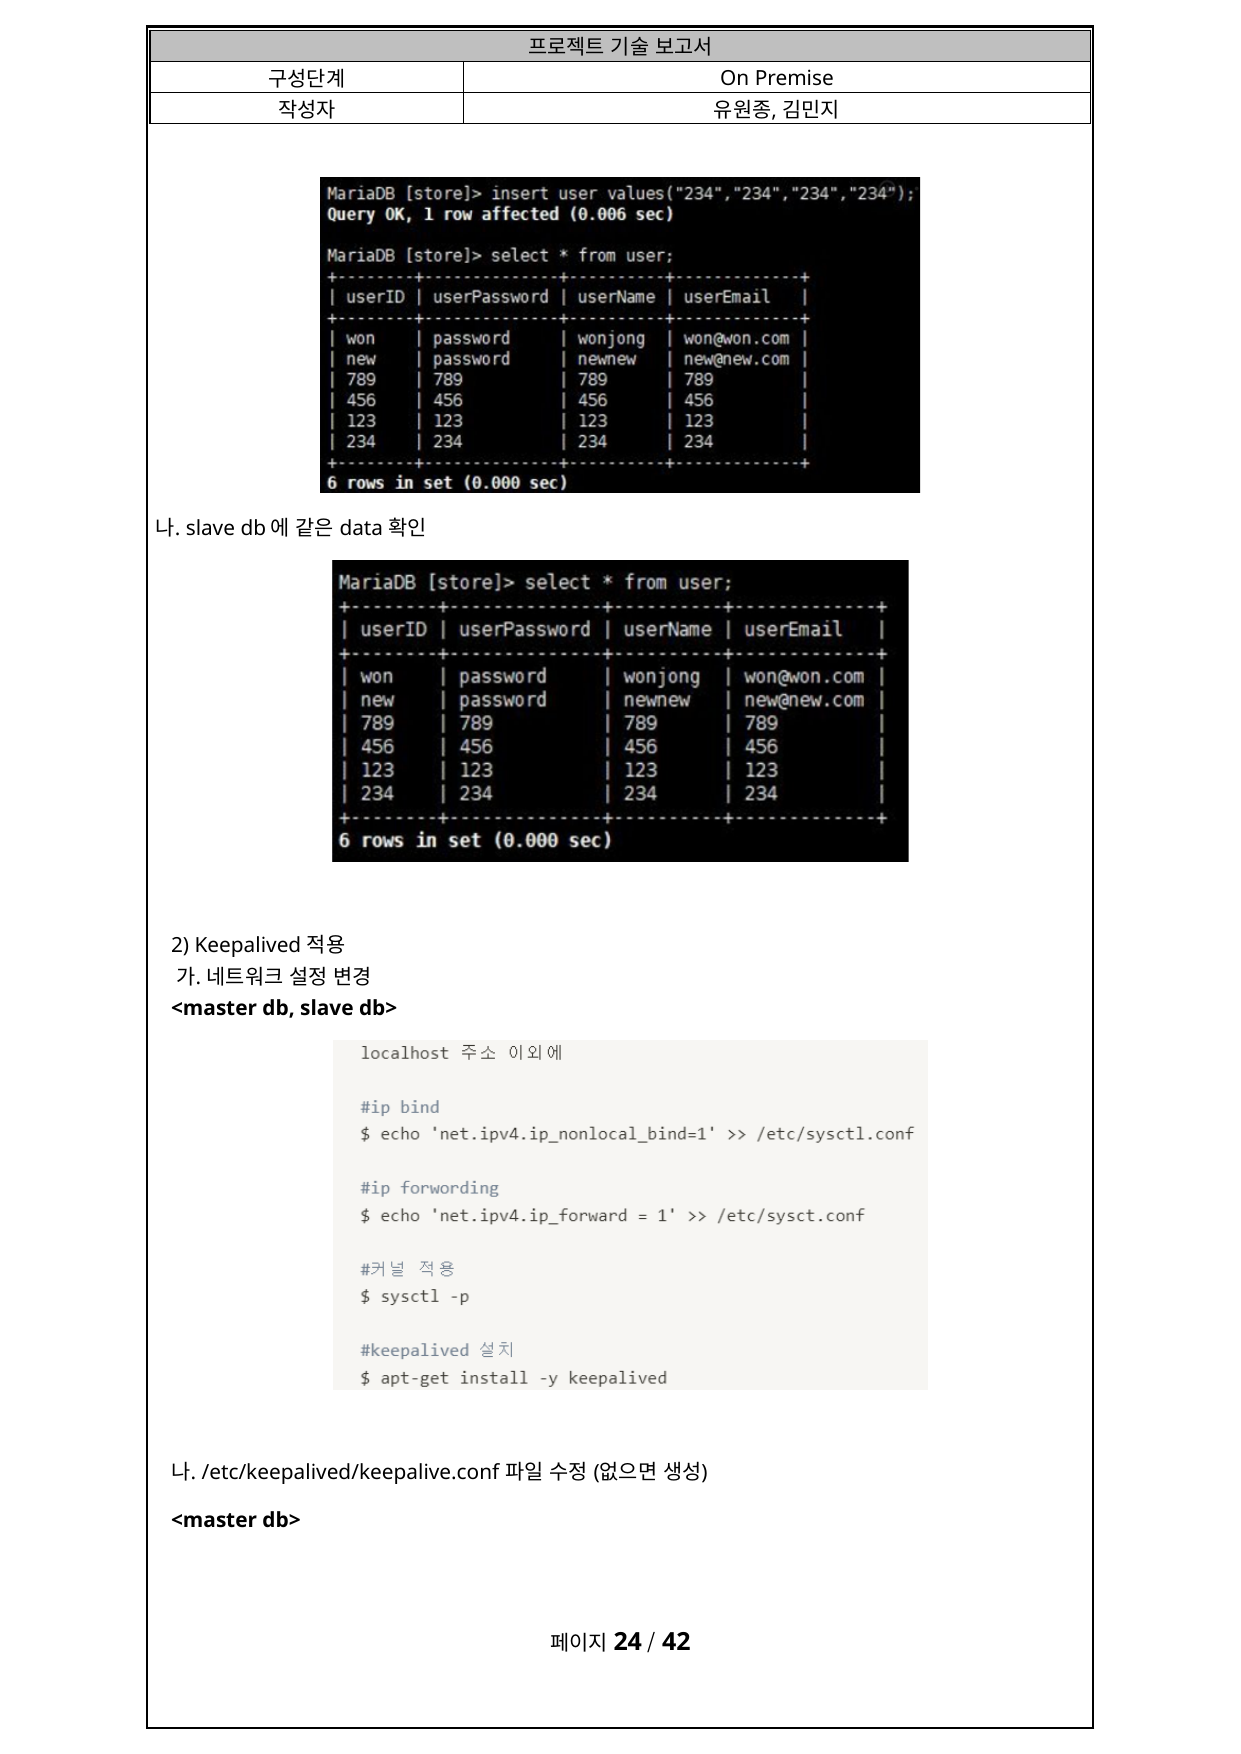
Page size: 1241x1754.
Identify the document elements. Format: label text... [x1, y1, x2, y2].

text 나. /etc/keepalived/keepalive.conf 파일 수정 (없으면 생성) [150, 1455, 1090, 1486]
text 가. 네트워크 설정 변경 [150, 961, 1090, 991]
picture [320, 177, 921, 493]
text <master db, slave db> [150, 993, 1090, 1022]
picture [331, 560, 909, 862]
text 나. slave db에 같은 data 확인 [150, 511, 1090, 541]
text <master db> [150, 1505, 1090, 1533]
text 2) Keepalived 적용 [150, 928, 1090, 958]
picture [333, 1040, 928, 1390]
